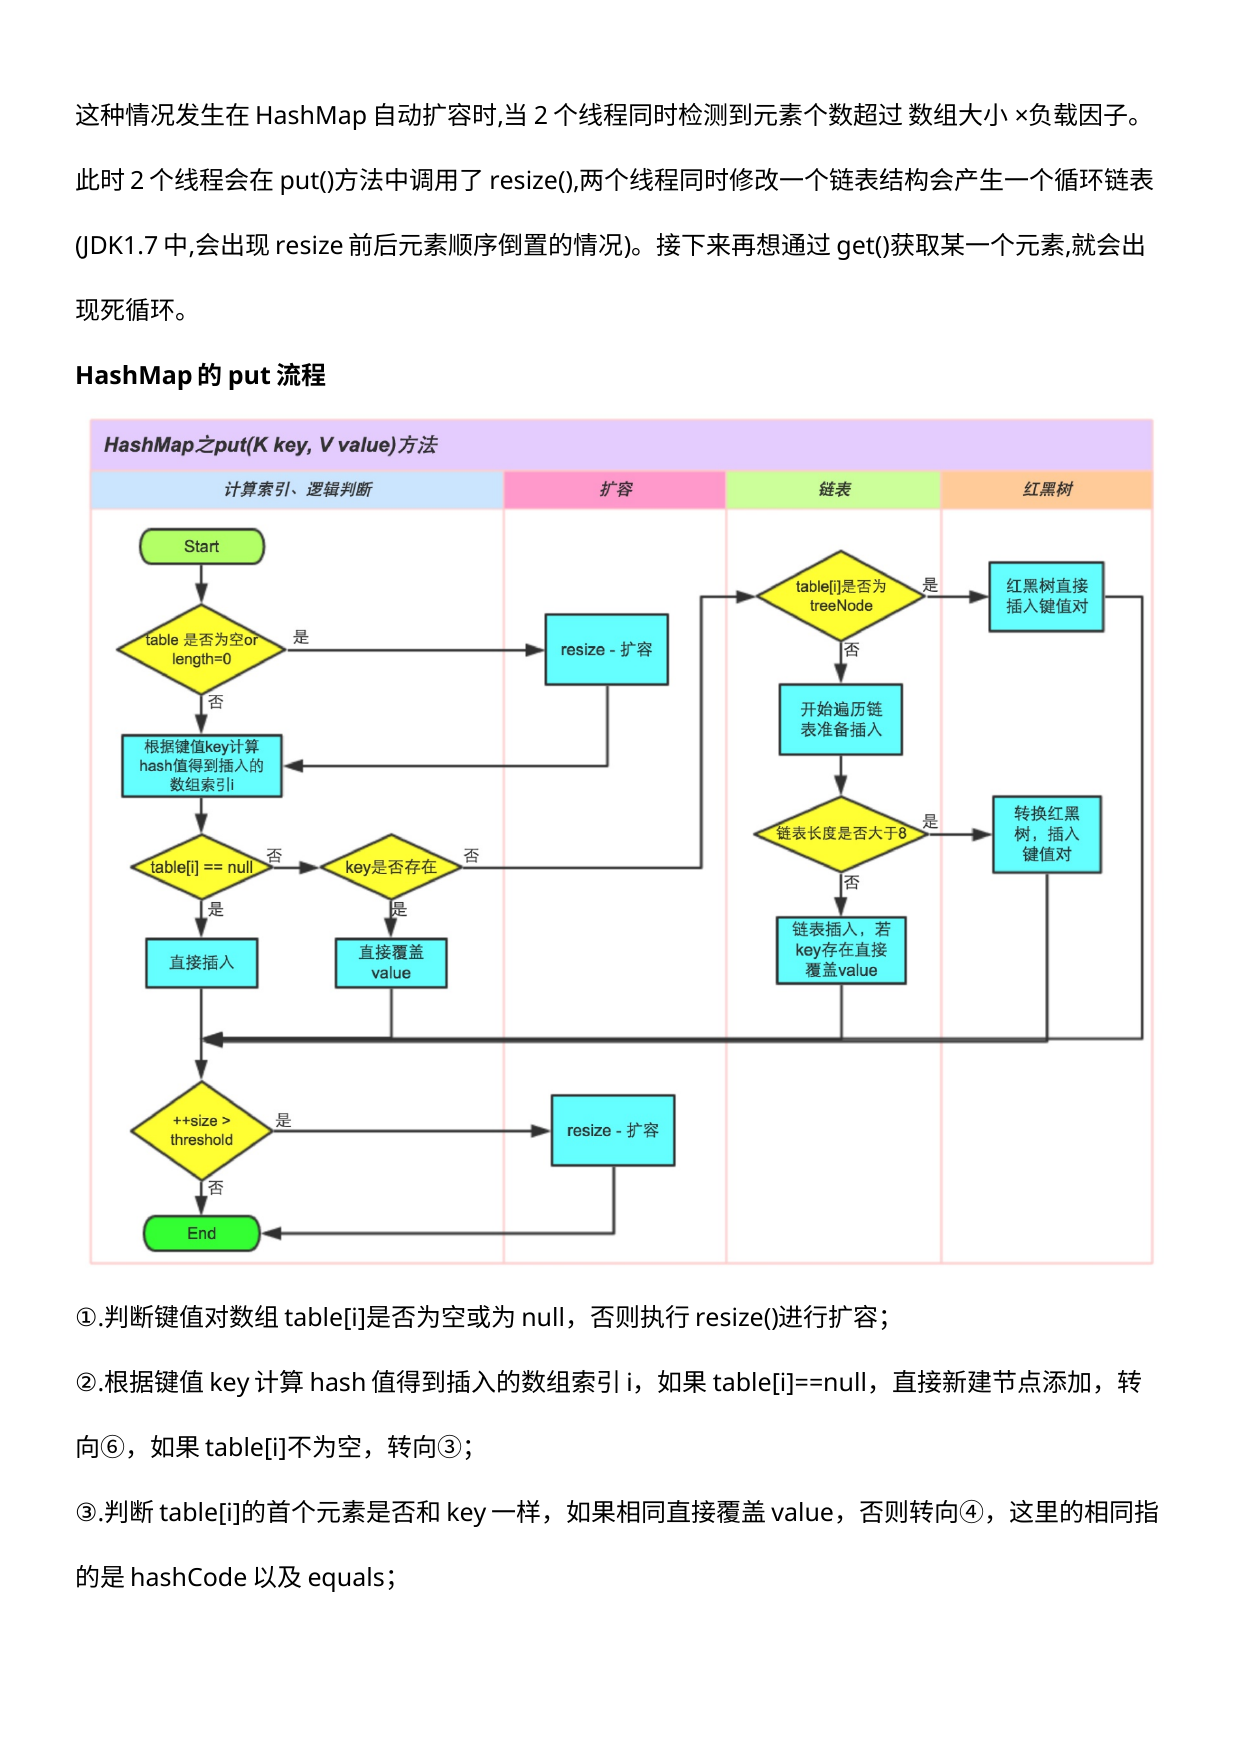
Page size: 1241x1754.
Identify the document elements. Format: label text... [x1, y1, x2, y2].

text ②.根据键值key计算hash值得到插入的数组索引i，如果table[i]==null，直接新建节点添加，转向⑥，如果table[i]不为空，转向③； [75, 1348, 1165, 1478]
text 这种情况发生在HashMap自动扩容时,当2个线程同时检测到元素个数超过 数组大小 ×负载因子。此时2个线程会在put()方法中调用了resize(),两个线程同时修改一个链表结构会产生一个循环链表(JDK1.7中,会出现resize前后元素顺序倒置的情况)。接下来再想通过get()获取某一个元素,就会出现死循环。 [75, 81, 1165, 341]
subtitle HashMap的put流程 [75, 341, 1165, 406]
text ③.判断table[i]的首个元素是否和key一样，如果相同直接覆盖value，否则转向④，这里的相同指的是hashCode以及equals； [75, 1478, 1165, 1608]
picture [75, 412, 1166, 1277]
text ①.判断键值对数组table[i]是否为空或为null，否则执行resize()进行扩容； [75, 1283, 1165, 1348]
